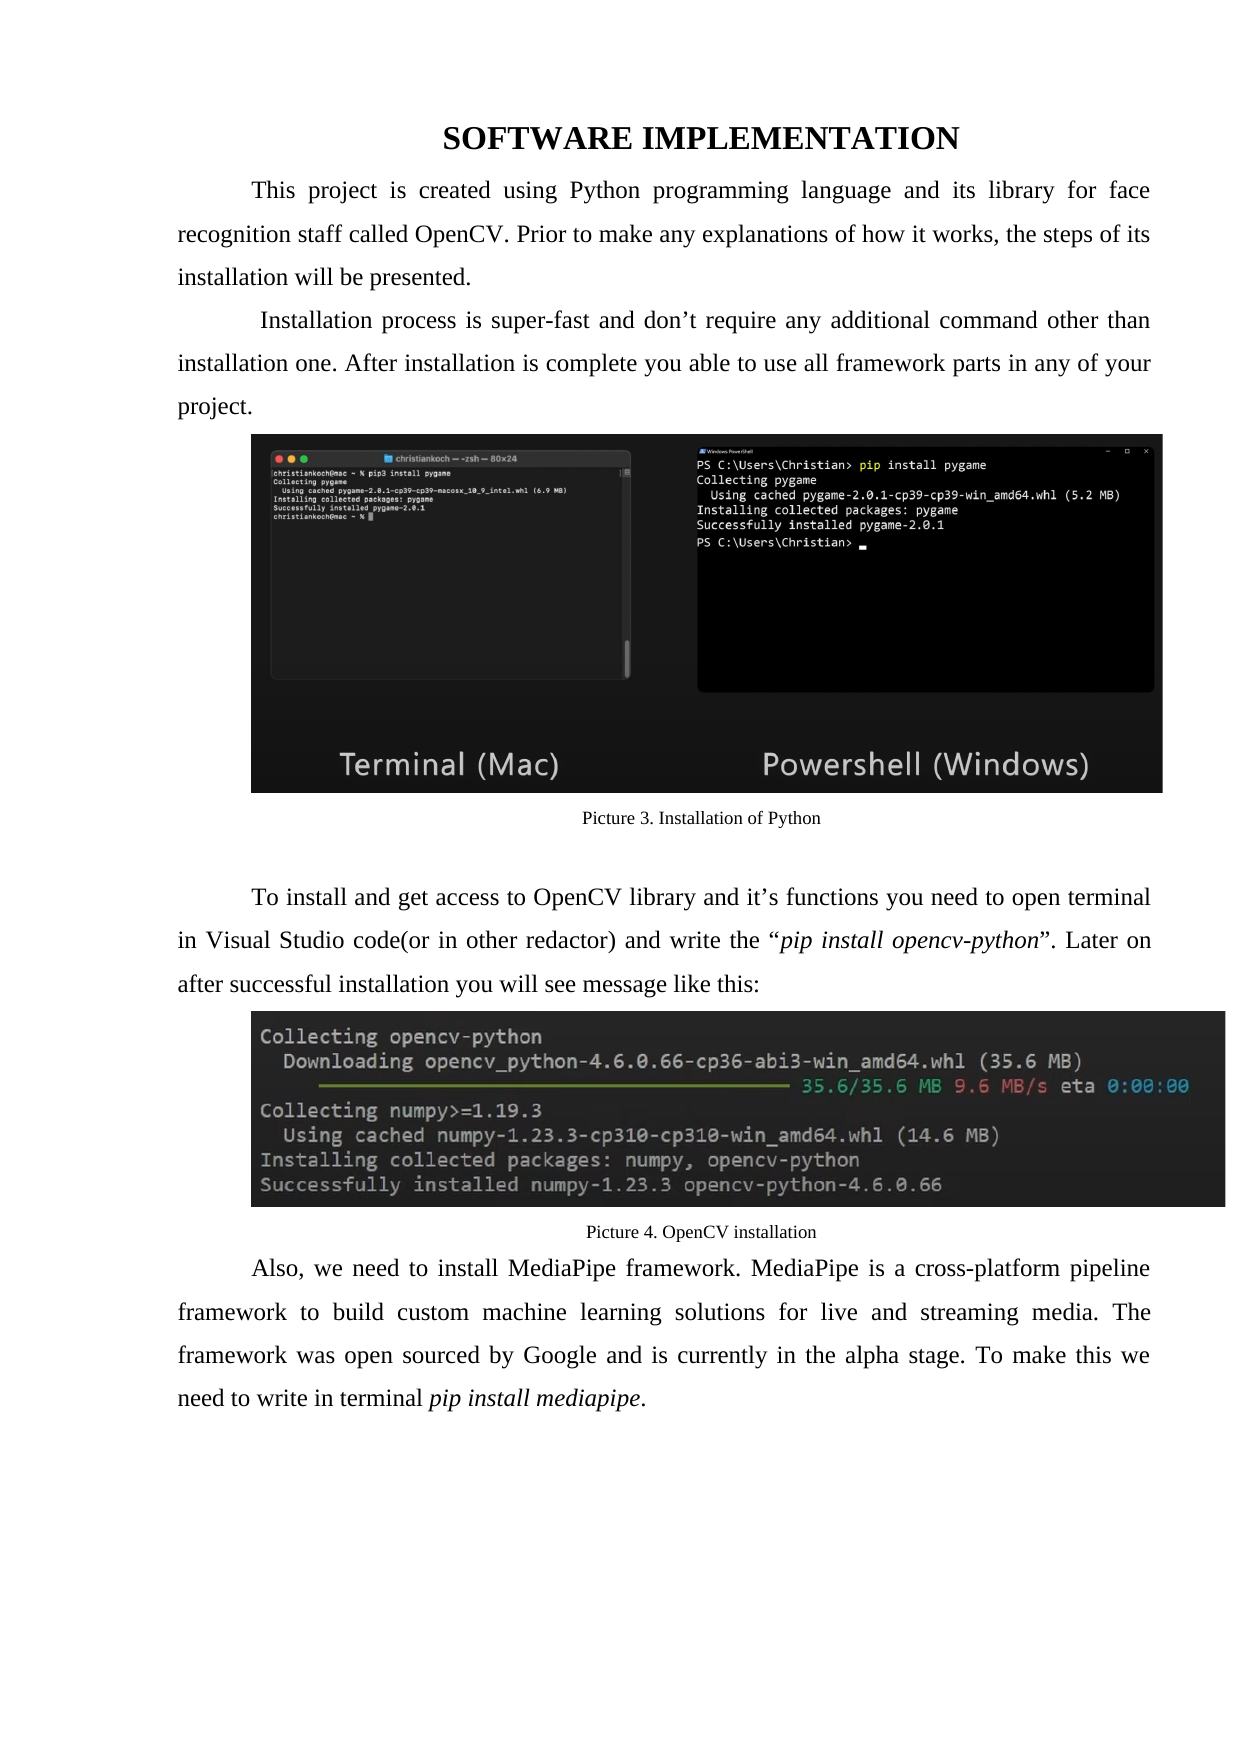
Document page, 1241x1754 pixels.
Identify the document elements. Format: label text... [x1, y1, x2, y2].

text This project is created using Python programming language and its library for face recognition staff called OpenCV. Prior to make any explanations of how it works, the steps of its installation will be presented. [177, 176, 1152, 291]
text Installation process is super-fast and don’t require any additional command other than installation one. After installation is complete you able to use all framework parts in any of your project. [177, 305, 1152, 420]
subtitle SOFTWARE IMPLEMENTATION [177, 118, 1152, 156]
picture [251, 434, 1163, 793]
text To install and get access to OpenCV library and it’s functions you need to open terminal in Visual Studio code(or in other redactor) and write the “pip install opencv-python”. Later on after successful installation you will see message like this: [177, 882, 1152, 997]
picture [251, 1011, 1226, 1207]
text Also, we need to install MediaPipe framework. MediaPipe is a cross-platform pipeline framework to build custom machine learning solutions for live and streaming media. The framework was open sourced by Google and is currently in the alpha stage. To make this we need to write in terminal pip install mediapipe. [177, 1253, 1152, 1412]
